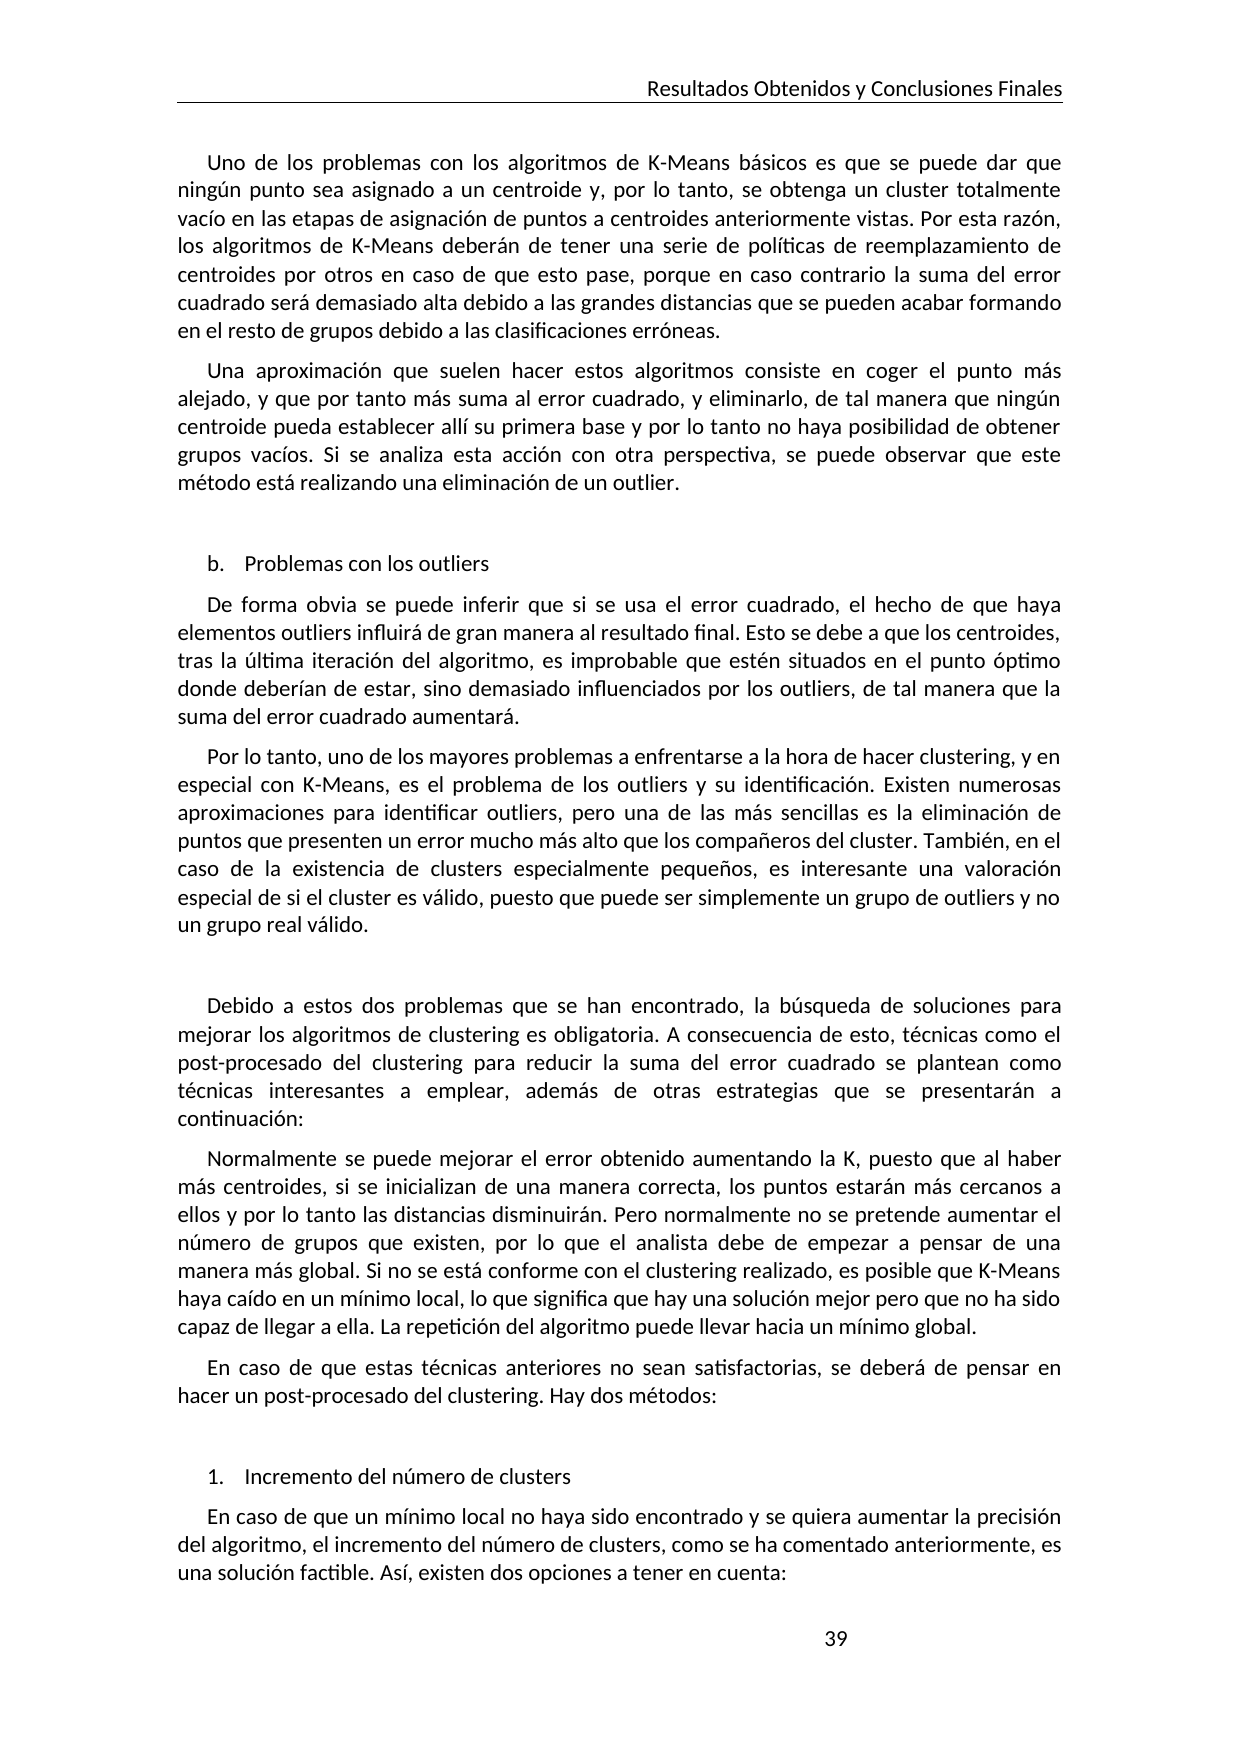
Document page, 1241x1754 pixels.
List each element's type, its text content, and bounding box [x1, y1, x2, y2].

text Uno de los problemas con los algoritmos de K-Means básicos es que se puede dar que ningún punto sea asignado a un centroide y, por lo tanto, se obtenga un cluster totalmente vacío en las etapas de asignación de puntos a centroides anteriormente vistas. Por esta razón, los algoritmos de K-Means deberán de tener una serie de políticas de reemplazamiento de centroides por otros en caso de que esto pase, porque en caso contrario la suma del error cuadrado será demasiado alta debido a las grandes distancias que se pueden acabar formando en el resto de grupos debido a las clasificaciones erróneas. [177, 148, 1063, 344]
text Debido a estos dos problemas que se han encontrado, la búsqueda de soluciones para mejorar los algoritmos de clustering es obligatoria. A consecuencia de esto, técnicas como el post-procesado del clustering para reducir la suma del error cuadrado se plantean como técnicas interesantes a emplear, además de otras estrategias que se presentarán a continuación: [177, 992, 1063, 1132]
text Una aproximación que suelen hacer estos algoritmos consiste en coger el punto más alejado, y que por tanto más suma al error cuadrado, y eliminarlo, de tal manera que ningún centroide pueda establecer allí su primera base y por lo tanto no haya posibilidad de obtener grupos vacíos. Si se analiza esta acción con otra perspectiva, se puede observar que este método está realizando una eliminación de un outlier. [177, 356, 1063, 496]
list Incremento del número de clusters [207, 1462, 1063, 1490]
text En caso de que un mínimo local no haya sido encontrado y se quiera aumentar la precisión del algoritmo, el incremento del número de clusters, como se ha comentado anteriormente, es una solución factible. Así, existen dos opciones a tener en cuenta: [177, 1502, 1063, 1587]
text De forma obvia se puede inferir que si se usa el error cuadrado, el hecho de que haya elementos outliers influirá de gran manera al resultado final. Esto se debe a que los centroides, tras la última iteración del algoritmo, es improbable que estén situados en el punto óptimo donde deberían de estar, sino demasiado influenciados por los outliers, de tal manera que la suma del error cuadrado aumentará. [177, 590, 1063, 730]
text Por lo tanto, uno de los mayores problemas a enfrentarse a la hora de hacer clustering, y en especial con K-Means, es el problema de los outliers y su identificación. Existen numerosas aproximaciones para identificar outliers, pero una de las más sencillas es la eliminación de puntos que presenten un error mucho más alto que los compañeros del cluster. También, en el caso de la existencia de clusters especialmente pequeños, es interesante una valoración especial de si el cluster es válido, puesto que puede ser simplemente un grupo de outliers y no un grupo real válido. [177, 742, 1063, 939]
text En caso de que estas técnicas anteriores no sean satisfactorias, se deberá de pensar en hacer un post-procesado del clustering. Hay dos métodos: [177, 1353, 1063, 1409]
text Normalmente se puede mejorar el error obtenido aumentando la K, puesto que al haber más centroides, si se inicializan de una manera correcta, los puntos estarán más cercanos a ellos y por lo tanto las distancias disminuirán. Pero normalmente no se pretende aumentar el número de grupos que existen, por lo que el analista debe de empezar a pensar de una manera más global. Si no se está conforme con el clustering realizado, es posible que K-Means haya caído en un mínimo local, lo que significa que hay una solución mejor pero que no ha sido capaz de llegar a ella. La repetición del algoritmo puede llevar hacia un mínimo global. [177, 1144, 1063, 1340]
list Problemas con los outliers [207, 549, 1063, 577]
